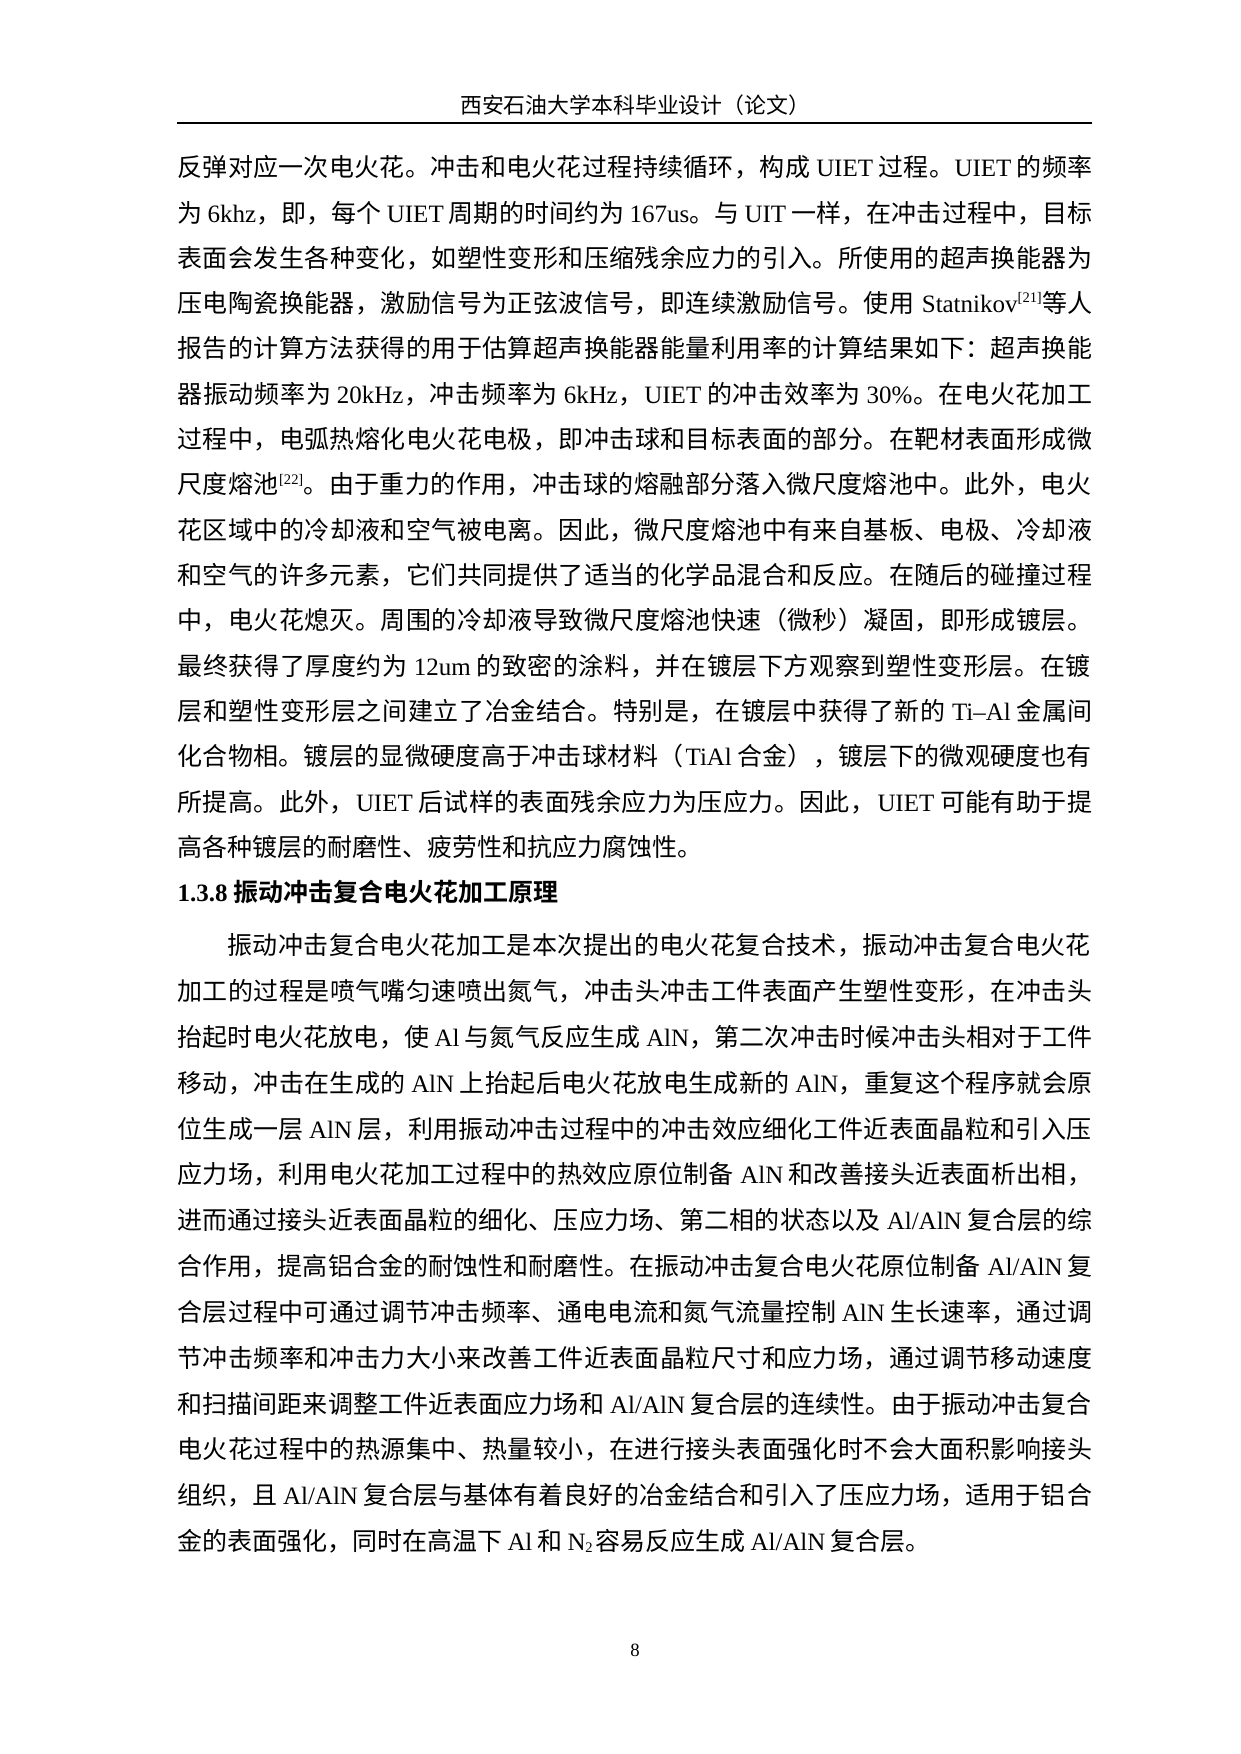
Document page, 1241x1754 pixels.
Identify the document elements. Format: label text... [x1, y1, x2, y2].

subtitle 1.3.8 振动冲击复合电火花加工原理 [177, 873, 1092, 909]
text 振动冲击复合电火花加工是本次提出的电火花复合技术，振动冲击复合电火花加工的过程是喷气嘴匀速喷出氮气，冲击头冲击工件表面产生塑性变形，在冲击头抬起时电火花放电，使Al与氮气反应生成AlN，第二次冲击时候冲击头相对于工件移动，冲击在生成的AlN上抬起后电火花放电生成新的AlN，重复这个程序就会原位生成一层AlN层，利用振动冲击过程中的冲击效应细化工件近表面晶粒和引入压应力场，利用电火花加工过程中的热效应原位制备AlN和改善接头近表面析出相，进而通过接头近表面晶粒的细化、压应力场、第二相的状态以及Al/AlN复合层的综合作用，提高铝合金的耐蚀性和耐磨性。在振动冲击复合电火花原位制备Al/AlN复合层过程中可通过调节冲击频率、通电电流和氮气流量控制AlN生长速率，通过调节冲击频率和冲击力大小来改善工件近表面晶粒尺寸和应力场，通过调节移动速度和扫描间距来调整工件近表面应力场和Al/AlN复合层的连续性。由于振动冲击复合电火花过程中的热源集中、热量较小，在进行接头表面强化时不会大面积影响接头组织，且Al/AlN复合层与基体有着良好的冶金结合和引入了压应力场，适用于铝合金的表面强化，同时在高温下Al和N2容易反应生成Al/AlN复合层。 [177, 918, 1092, 1560]
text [177, 148, 1092, 864]
